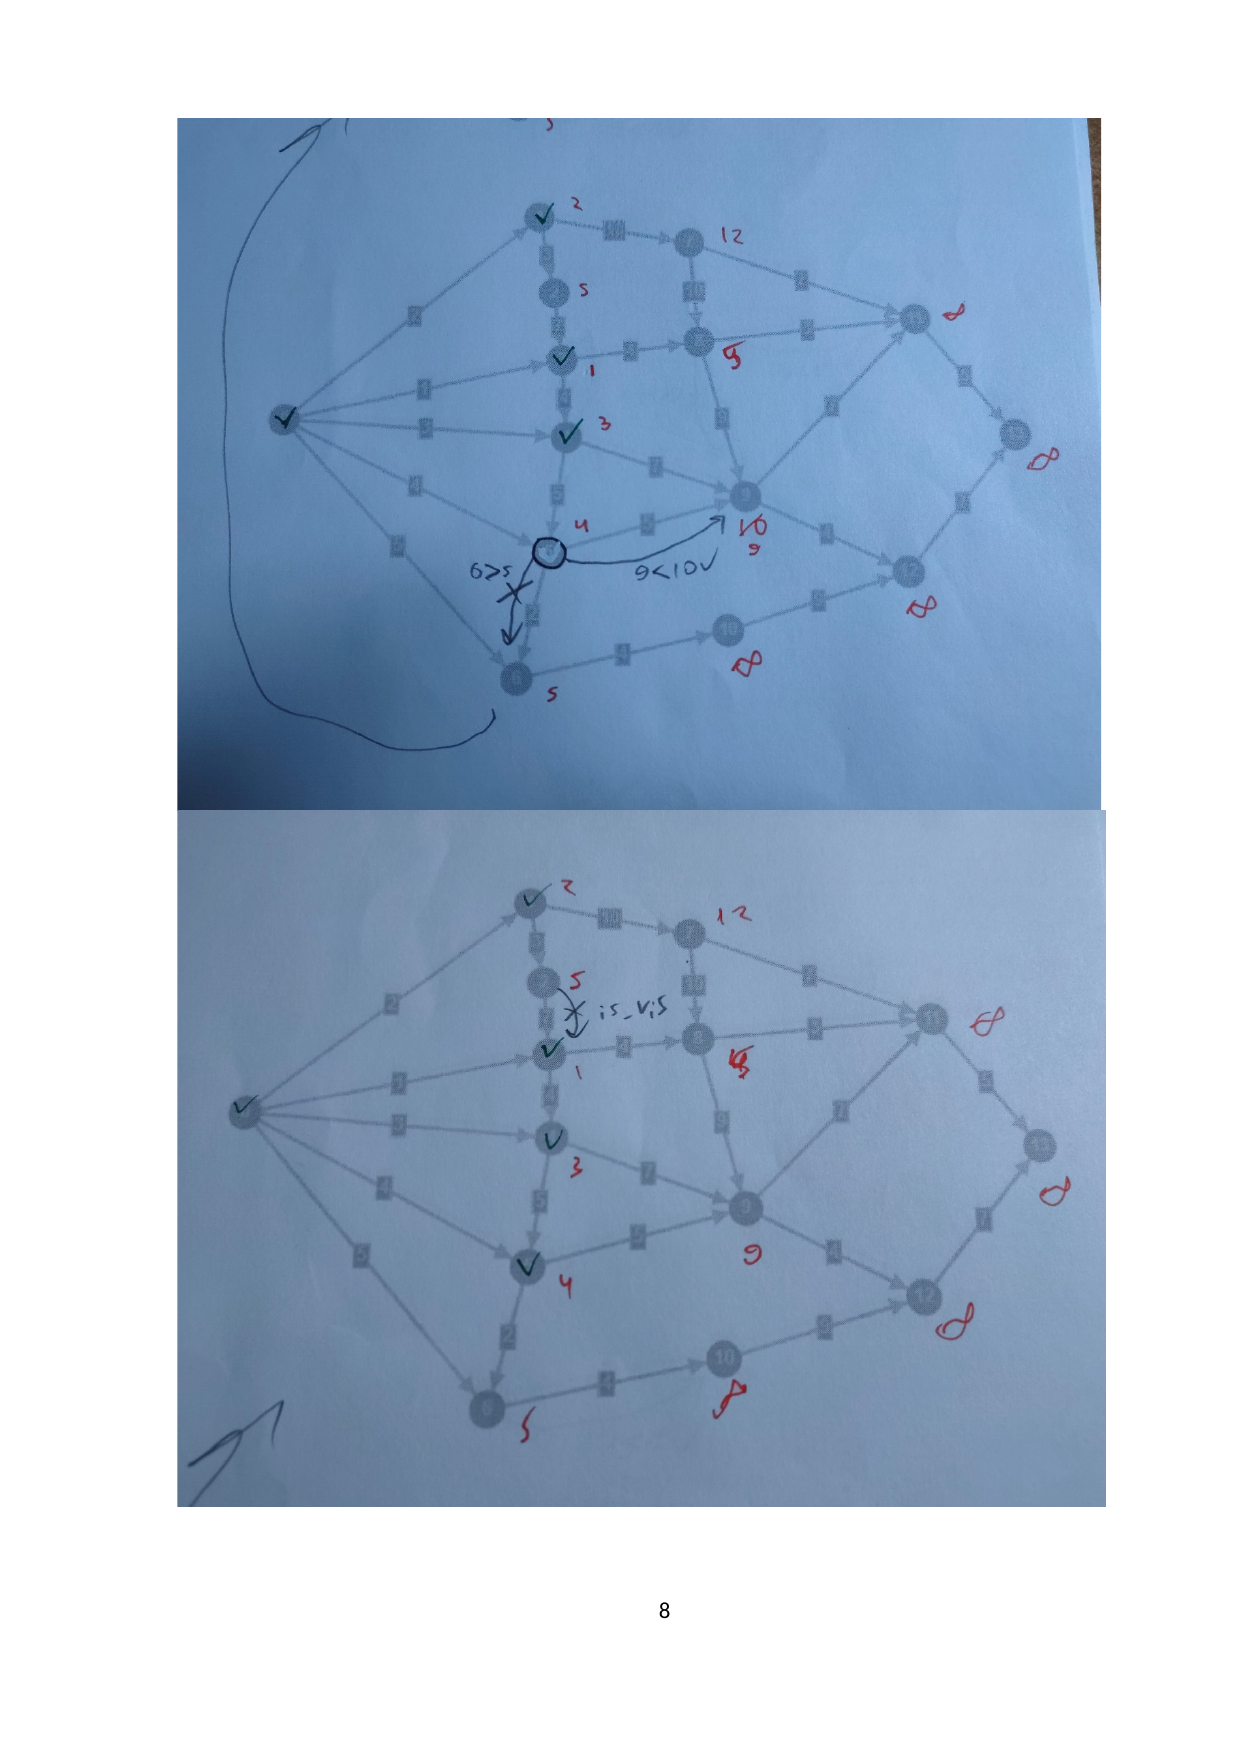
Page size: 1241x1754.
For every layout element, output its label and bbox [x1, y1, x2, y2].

picture [177, 118, 1106, 1507]
